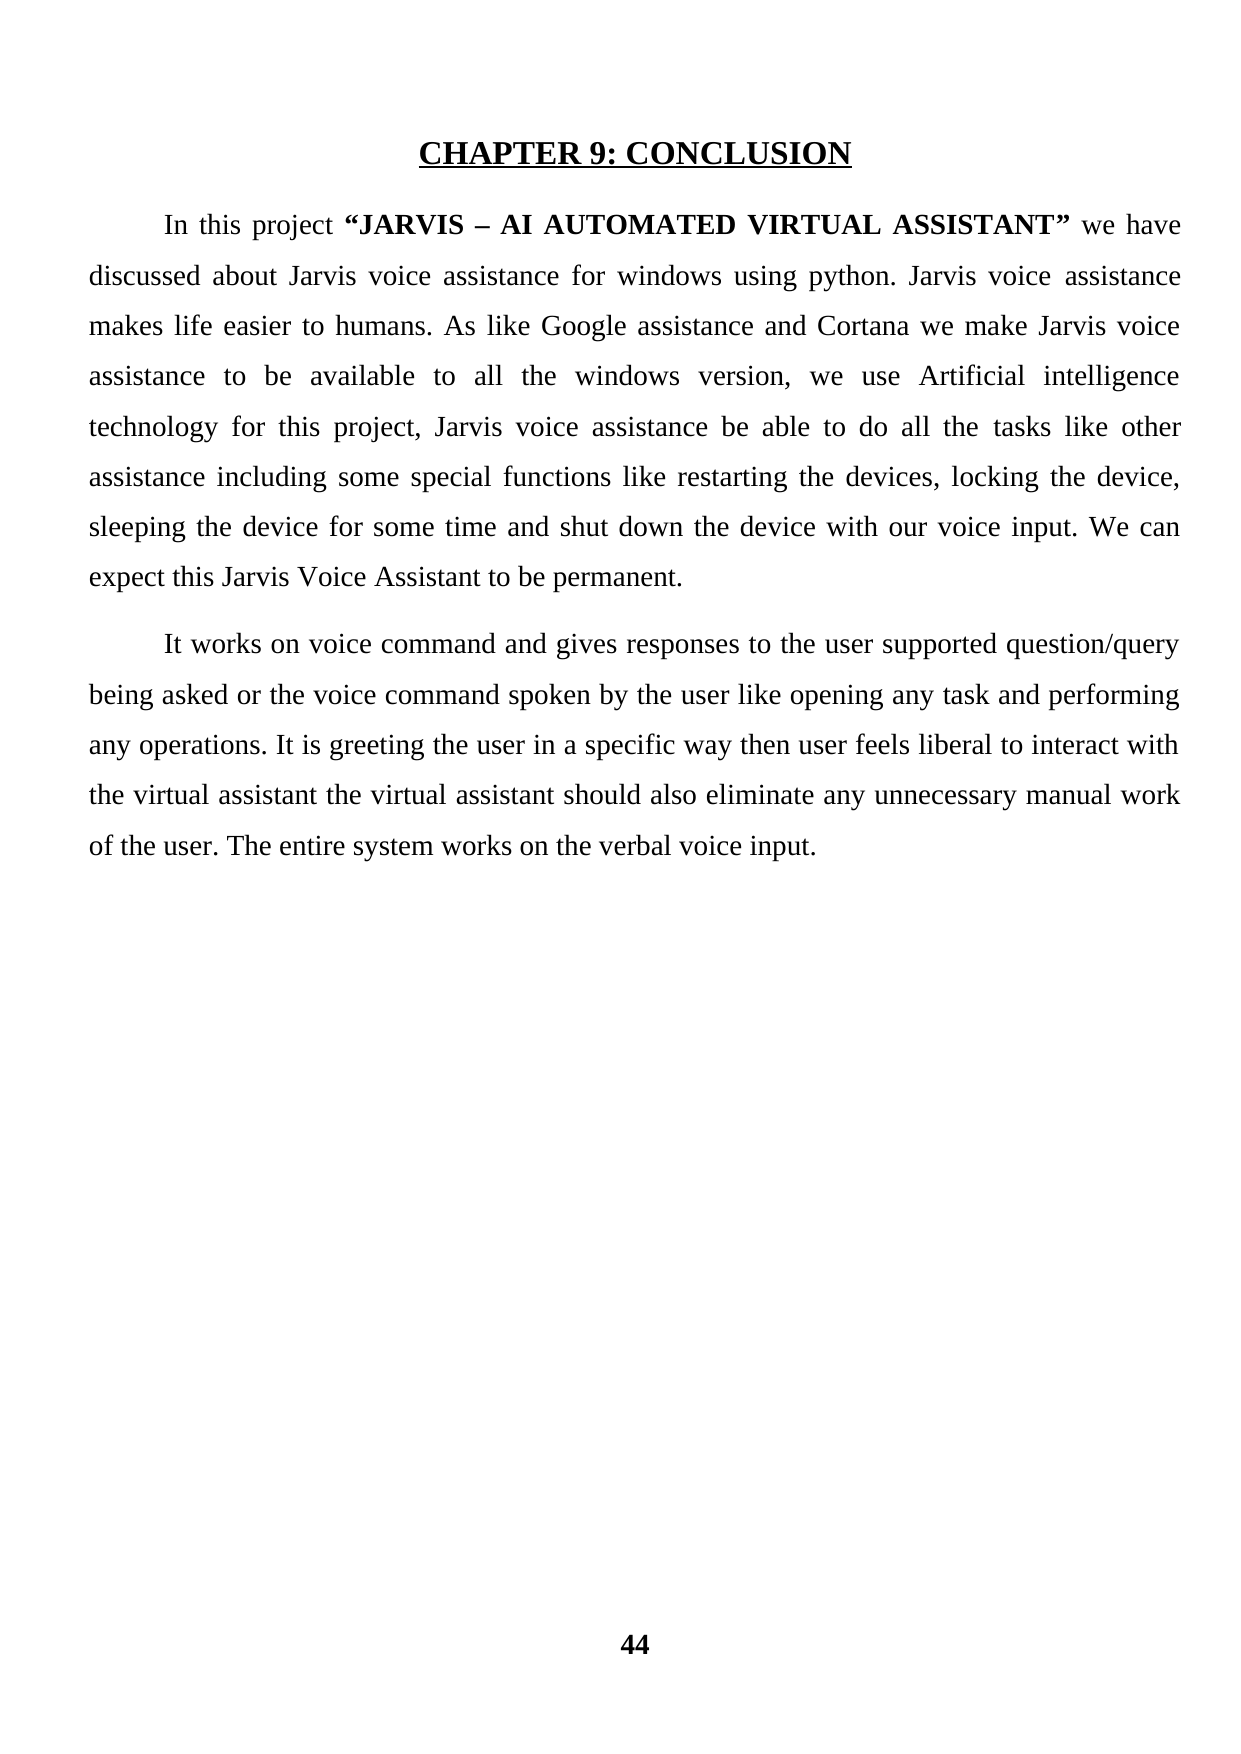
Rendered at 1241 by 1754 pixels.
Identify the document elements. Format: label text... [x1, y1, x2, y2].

text In this project “JARVIS – AI AUTOMATED VIRTUAL ASSISTANT” we have discussed about Jarvis voice assistance for windows using python. Jarvis voice assistance makes life easier to humans. As like Google assistance and Cortana we make Jarvis voice assistance to be available to all the windows version, we use Artificial intelligence technology for this project, Jarvis voice assistance be able to do all the tasks like other assistance including some special functions like restarting the devices, locking the device, sleeping the device for some time and shut down the device with our voice input. We can expect this Jarvis Voice Assistant to be permanent. [89, 207, 1181, 593]
text It works on voice command and gives responses to the user supported question/query being asked or the voice command spoken by the user like opening any task and performing any operations. It is greeting the user in a specific way then user feels liberal to interact with the virtual assistant the virtual assistant should also eliminate any unnecessary manual work of the user. The entire system works on the verbal voice input. [89, 627, 1181, 861]
text CHAPTER 9: CONCLUSION [89, 133, 1181, 172]
